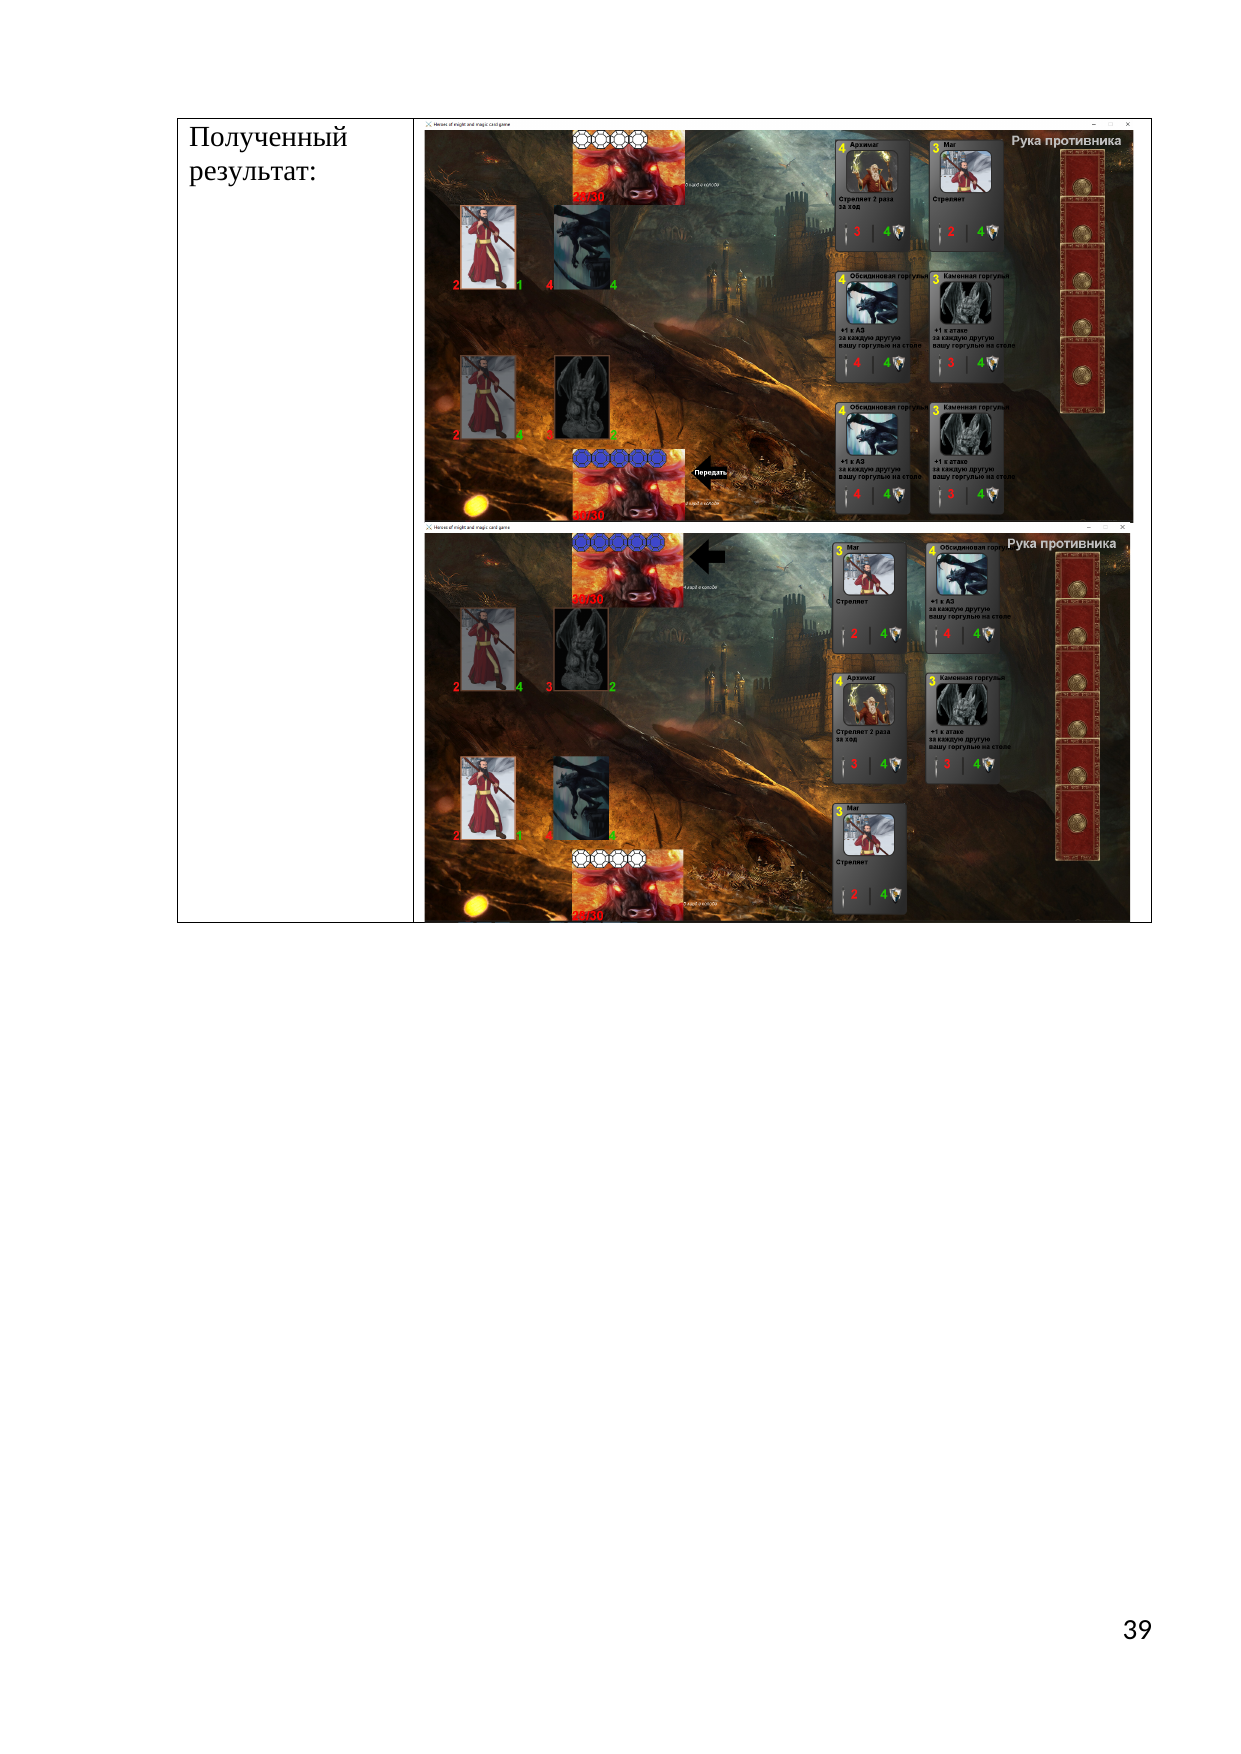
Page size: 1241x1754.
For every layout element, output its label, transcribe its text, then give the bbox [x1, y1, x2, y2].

table_cell [1131, 119, 1151, 922]
picture [424, 119, 1134, 923]
table_cell [414, 119, 424, 922]
table_cell Полученный результат: [178, 119, 413, 922]
